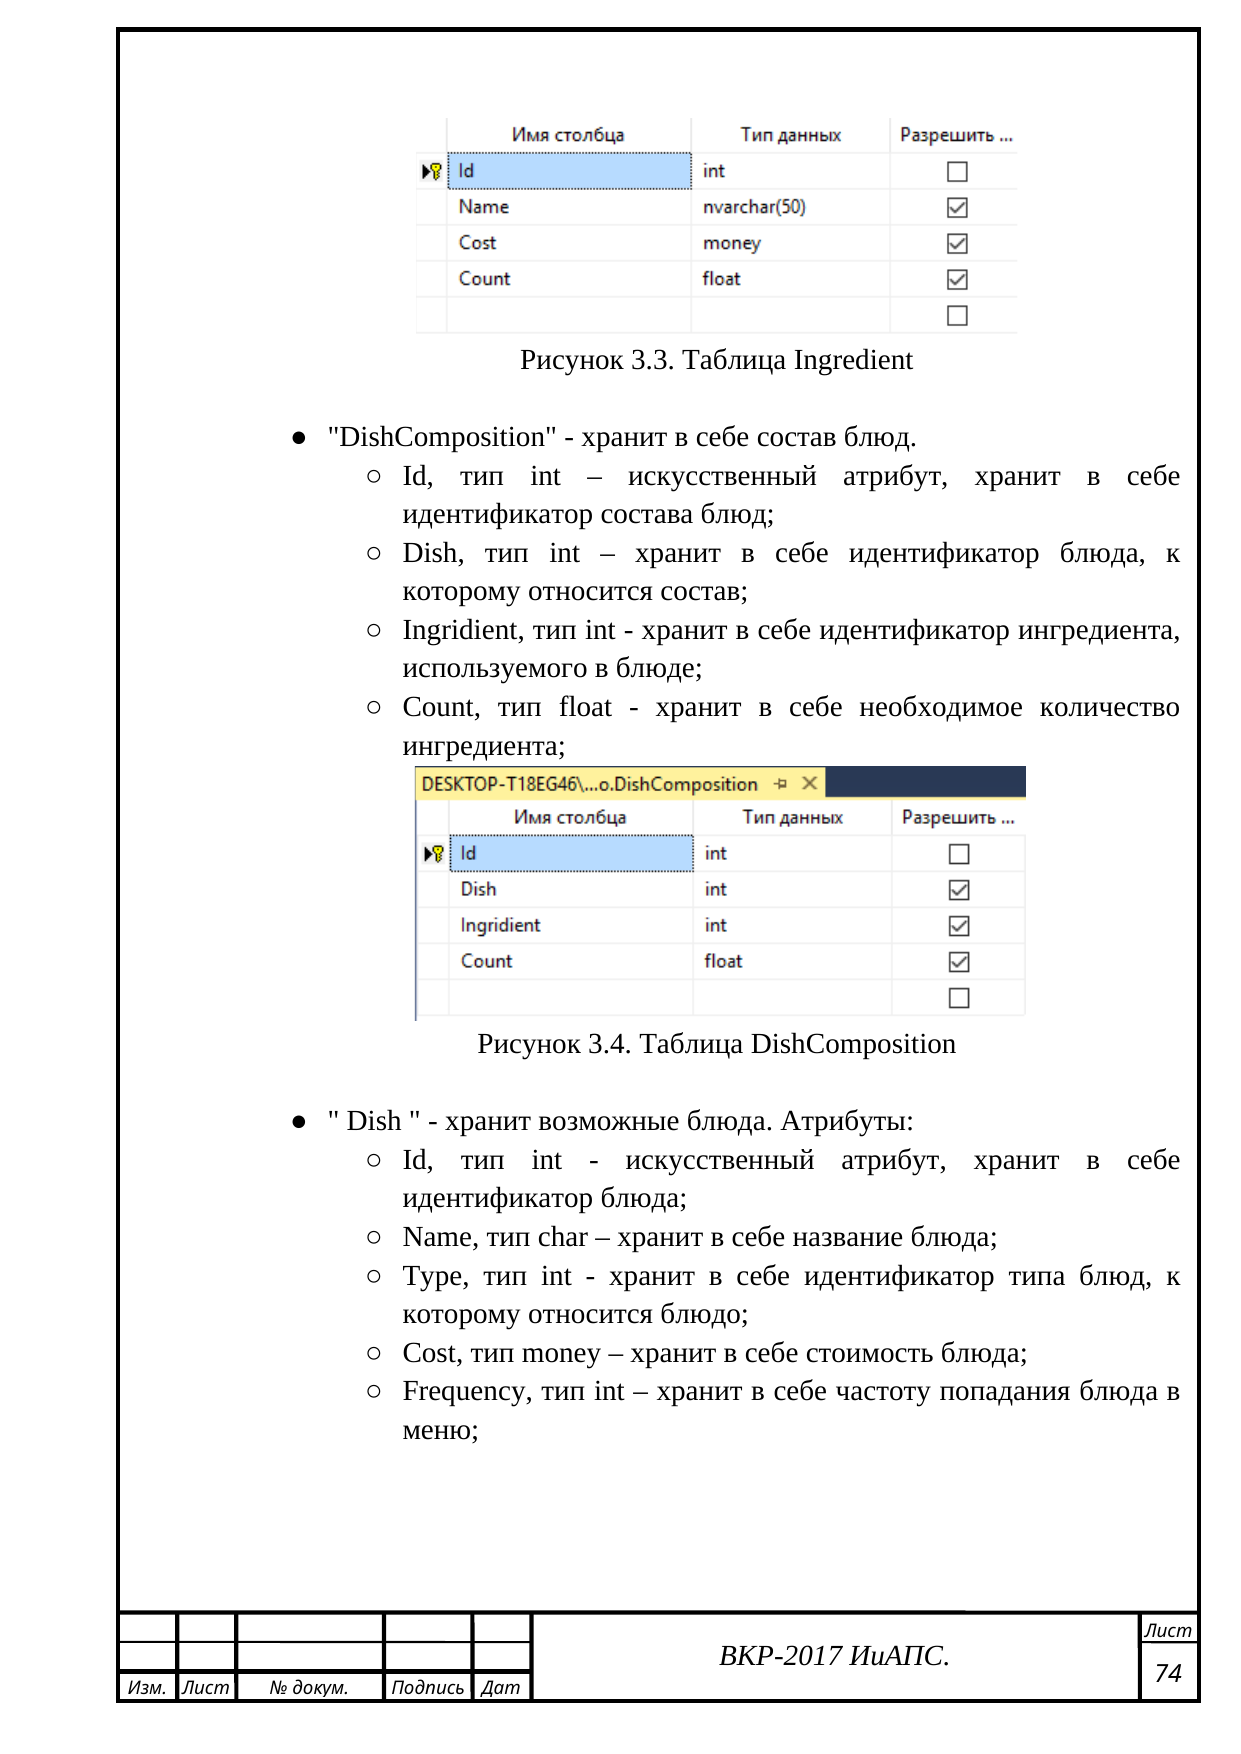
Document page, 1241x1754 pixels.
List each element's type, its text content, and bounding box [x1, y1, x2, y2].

list Ingridient, тип int - хранит в себе идентификатор ингредиента, используемого в блюде; [365, 612, 1181, 684]
list " Dish " - хранит возможные блюда. Атрибуты: [290, 1103, 1181, 1137]
list Dish, тип int – хранит в себе идентификатор блюда, к которому относится состав; [365, 535, 1181, 607]
list Name, тип char – хранит в себе название блюда; [365, 1219, 1181, 1253]
picture [416, 118, 1018, 337]
list "DishComposition" - хранит в себе состав блюд. [290, 419, 1181, 453]
list Frequency, тип int – хранит в себе частоту попадания блюда в меню; [365, 1373, 1181, 1446]
list Count, тип float - хранит в себе необходимое количество ингредиента; [365, 689, 1181, 761]
list Type, тип int - хранит в себе идентификатор типа блюд, к которому относится блюдо; [365, 1258, 1181, 1330]
text Рисунок 3.4. Таблица DishComposition [252, 1026, 1181, 1059]
list Id, тип int – искусственный атрибут, хранит в себе идентификатор состава блюд; [365, 458, 1181, 530]
text Рисунок 3.3. Таблица Ingredient [252, 342, 1181, 375]
list Id, тип int - искусственный атрибут, хранит в себе идентификатор блюда; [365, 1142, 1181, 1214]
picture [414, 766, 1026, 1021]
list Cost, тип money – хранит в себе стоимость блюда; [365, 1335, 1181, 1368]
